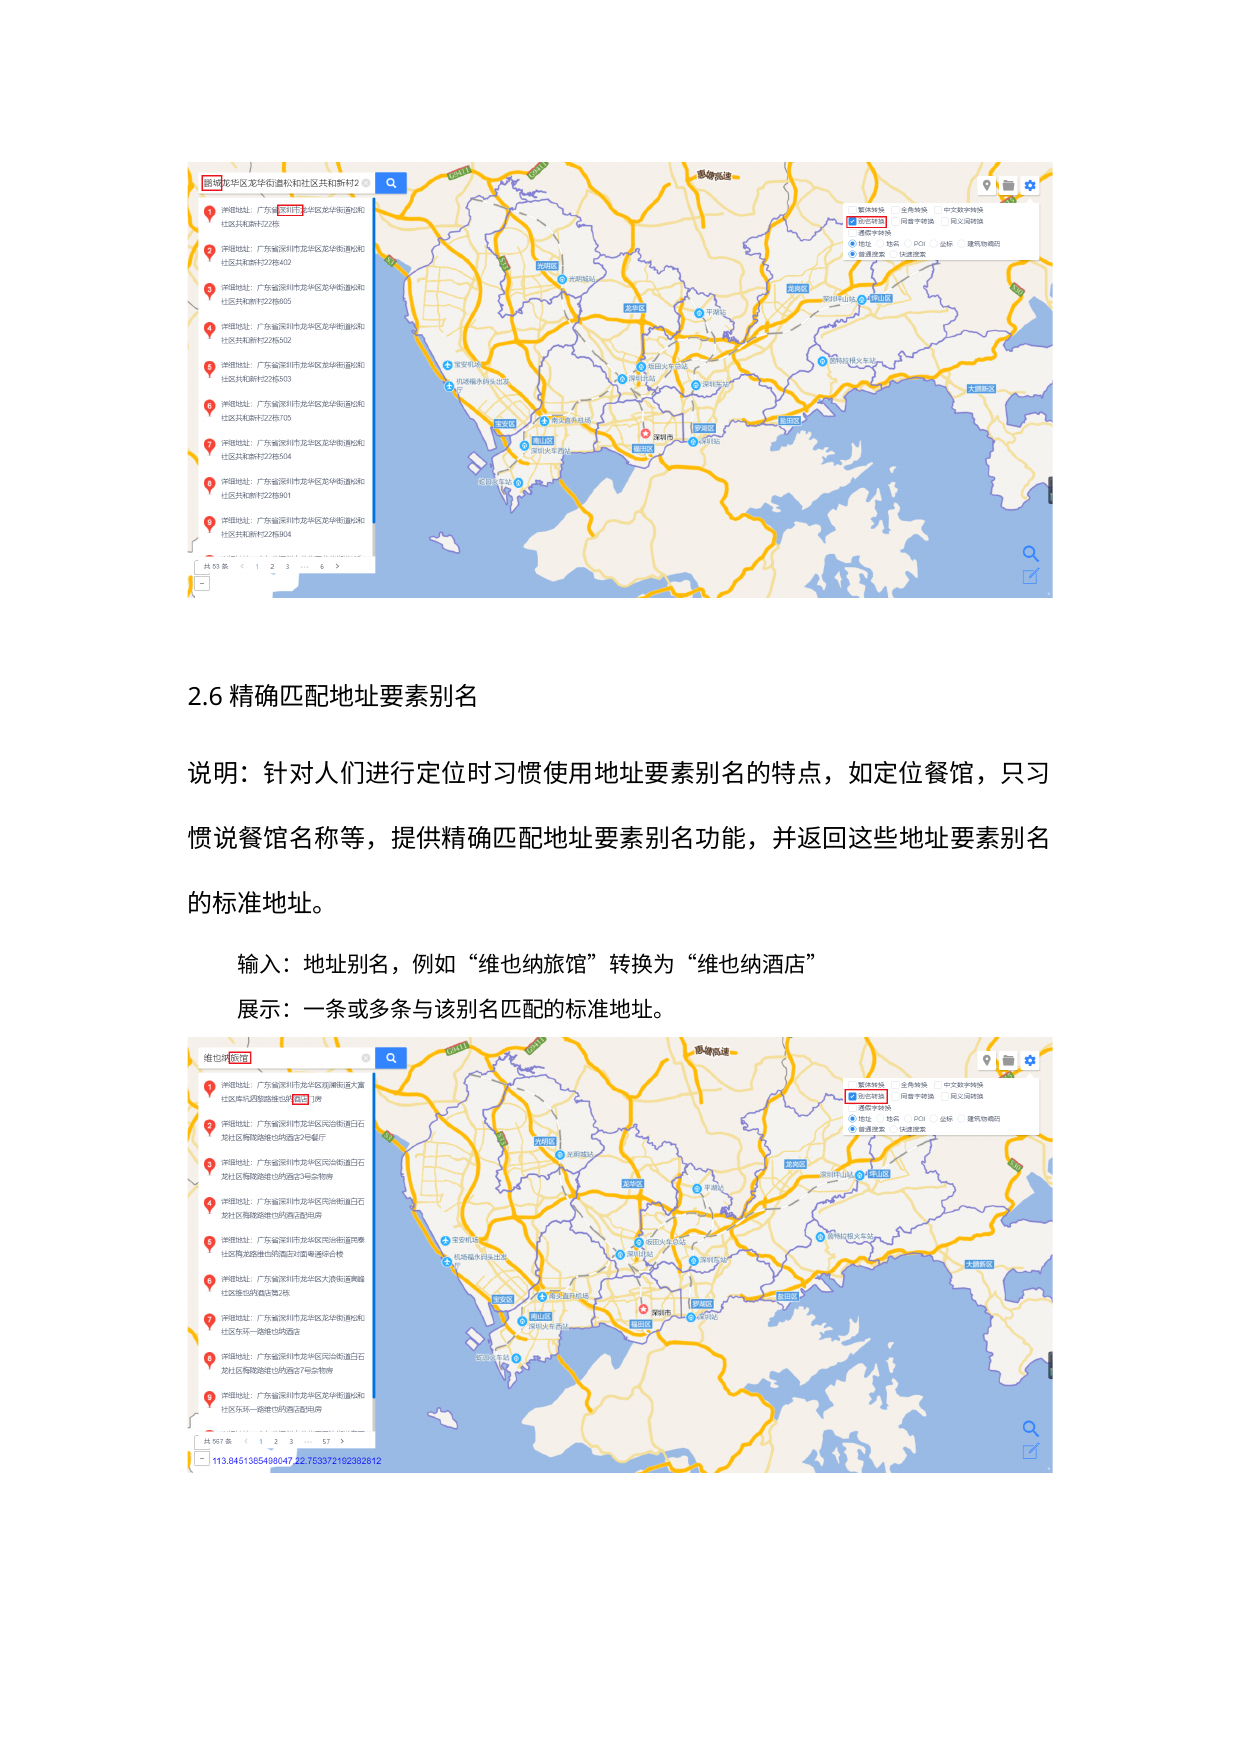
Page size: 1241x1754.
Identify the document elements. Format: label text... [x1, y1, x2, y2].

picture [187, 162, 1053, 598]
text 输入：地址别名，例如“维也纳旅馆”转换为“维也纳酒店” [237, 947, 1053, 979]
text 展示：一条或多条与该别名匹配的标准地址。 [237, 992, 1053, 1024]
picture [187, 1037, 1053, 1473]
text 说明：针对人们进行定位时习惯使用地址要素别名的特点，如定位餐馆，只习惯说餐馆名称等，提供精确匹配地址要素别名功能，并返回这些地址要素别名的标准地址。 [187, 739, 1053, 934]
text 2.6 精确匹配地址要素别名 [187, 662, 1053, 727]
